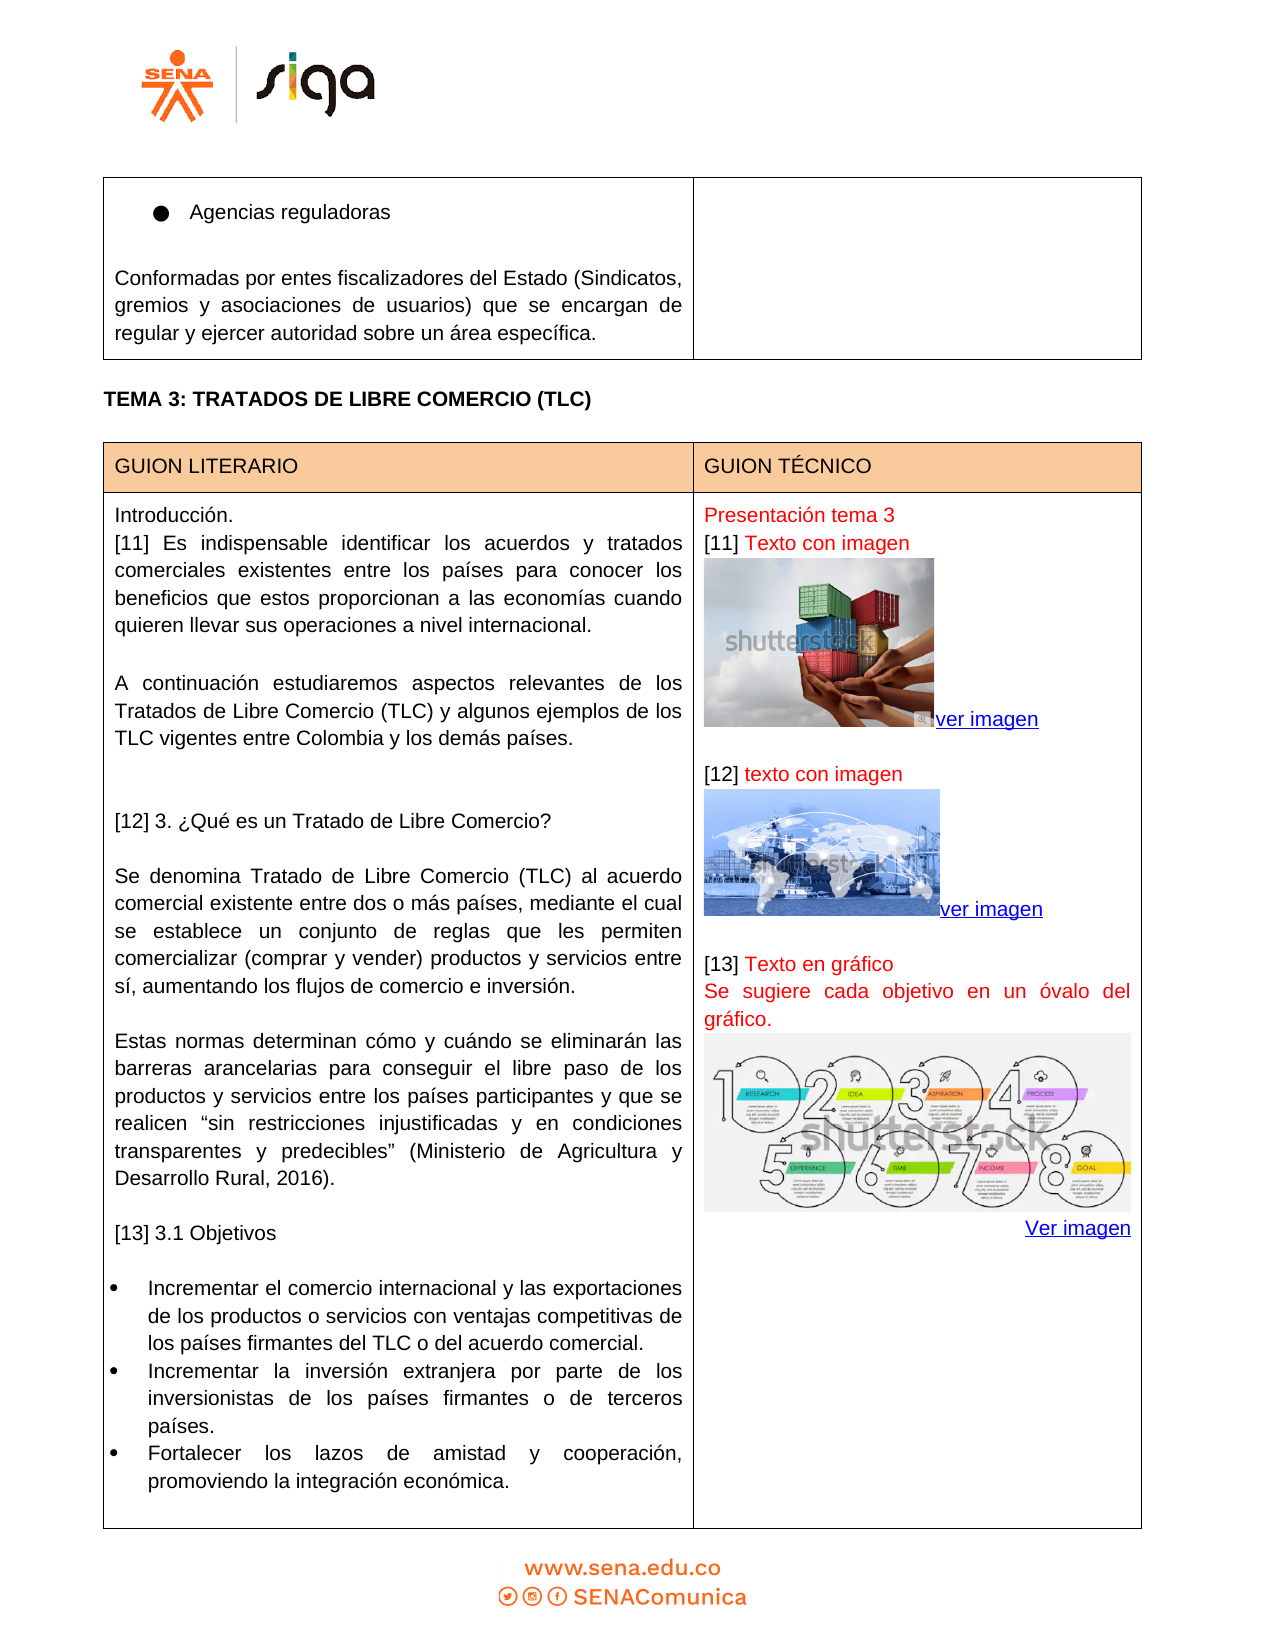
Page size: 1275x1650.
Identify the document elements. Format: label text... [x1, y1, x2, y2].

picture [703, 558, 936, 727]
picture [0, 42, 523, 128]
table_header GUION LITERARIO [104, 443, 693, 492]
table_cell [694, 178, 1141, 358]
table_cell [694, 493, 1141, 1528]
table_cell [104, 493, 693, 1528]
table_header GUION TÉCNICO [694, 443, 1141, 492]
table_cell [104, 178, 693, 358]
text TEMA 3: TRATADOS DE LIBRE COMERCIO (TLC) [103, 387, 1157, 411]
picture [703, 1033, 1132, 1212]
picture [498, 1556, 747, 1606]
picture [703, 789, 940, 916]
